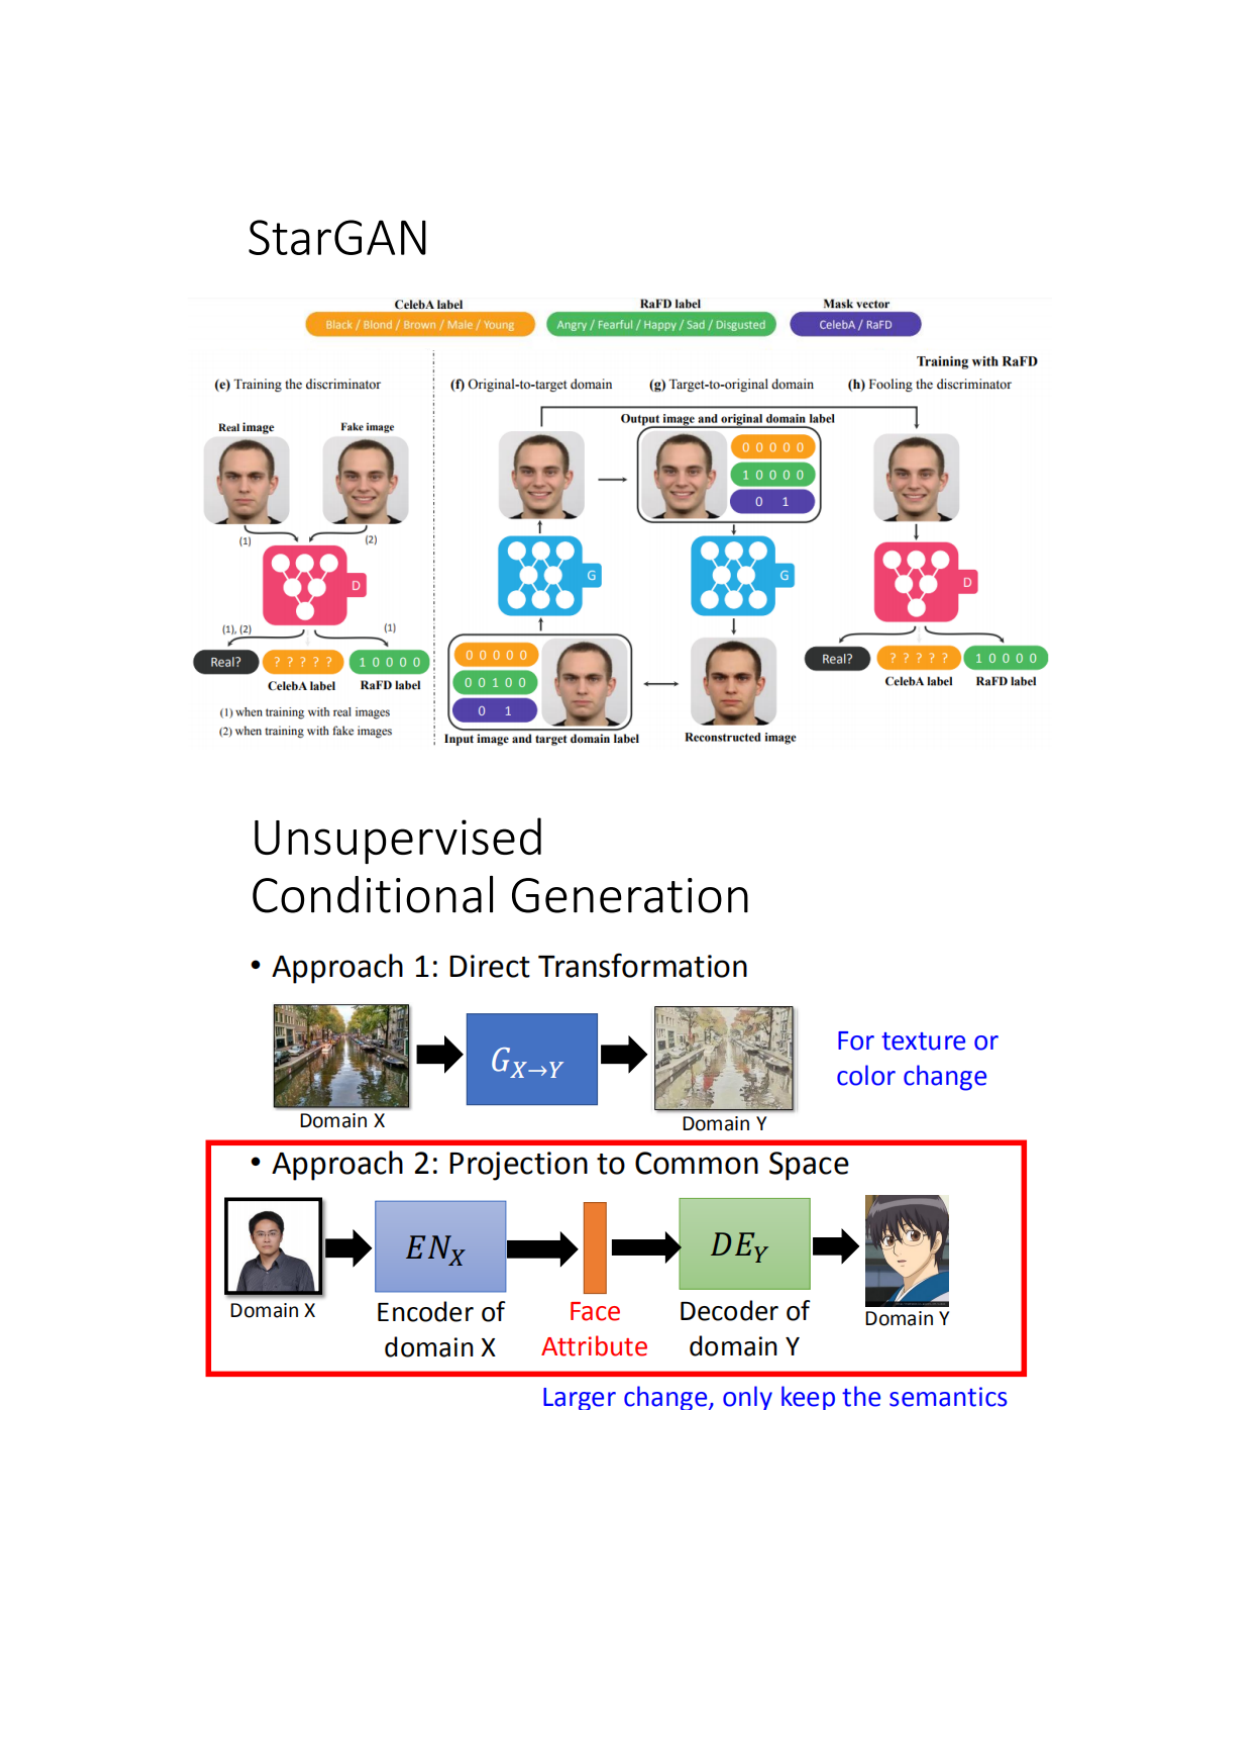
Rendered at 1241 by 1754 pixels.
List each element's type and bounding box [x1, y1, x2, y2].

picture [187, 779, 1052, 1410]
picture [187, 162, 1052, 762]
